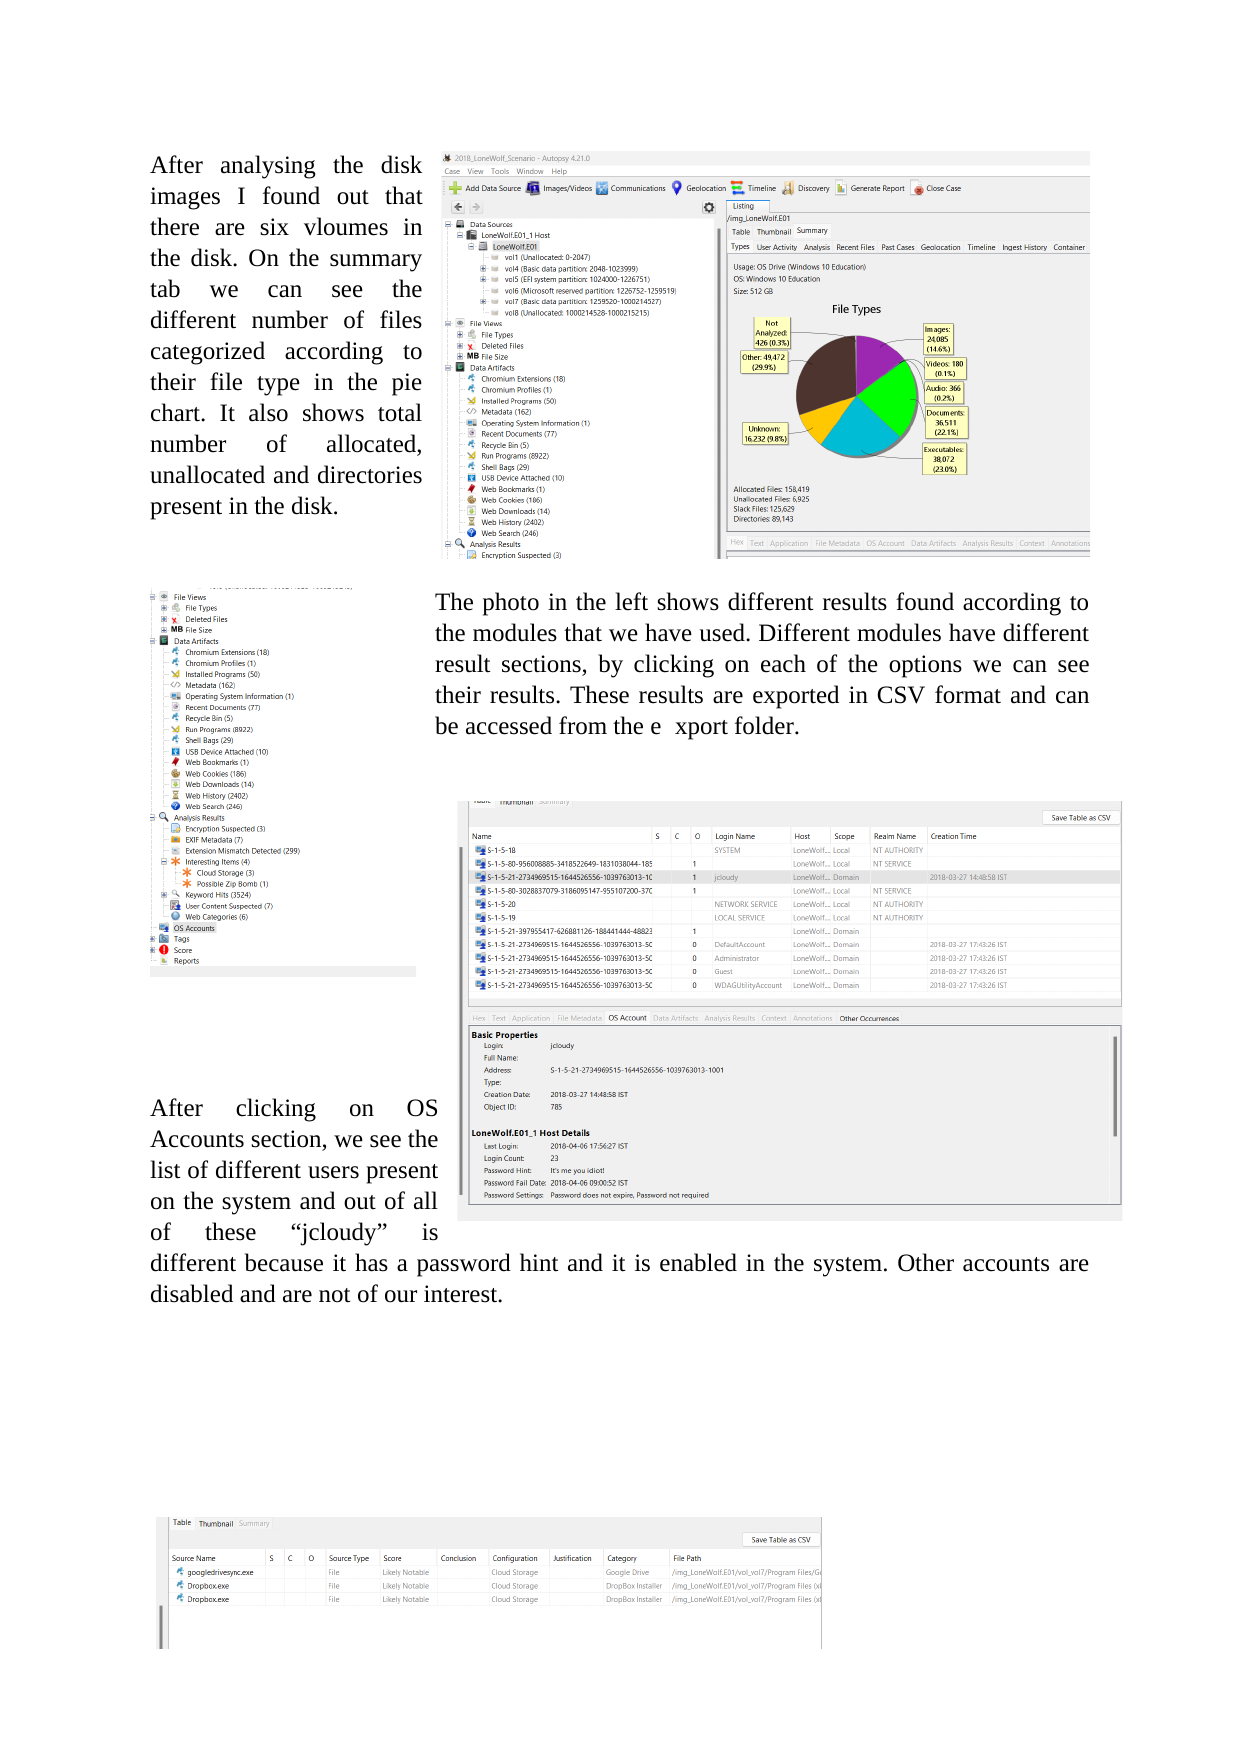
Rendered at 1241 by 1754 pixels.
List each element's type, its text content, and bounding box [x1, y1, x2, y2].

picture [150, 1517, 823, 1649]
picture [457, 801, 1123, 1221]
picture [441, 151, 1091, 559]
picture [150, 588, 417, 977]
text After clicking on OS Accounts section, we see the list of different users present on the system and out of all of these “jcloudy” is different because it has a password hint and it is enabled in the system. Other accounts are disabled and are not of our interest. [150, 1093, 1090, 1308]
text The photo in the left shows different results found according to the modules that we have used. Different modules have different result sections, by clicking on each of the options we can see their results. These results are exported in CSV format and can be accessed from the e xport folder. [150, 587, 1090, 740]
